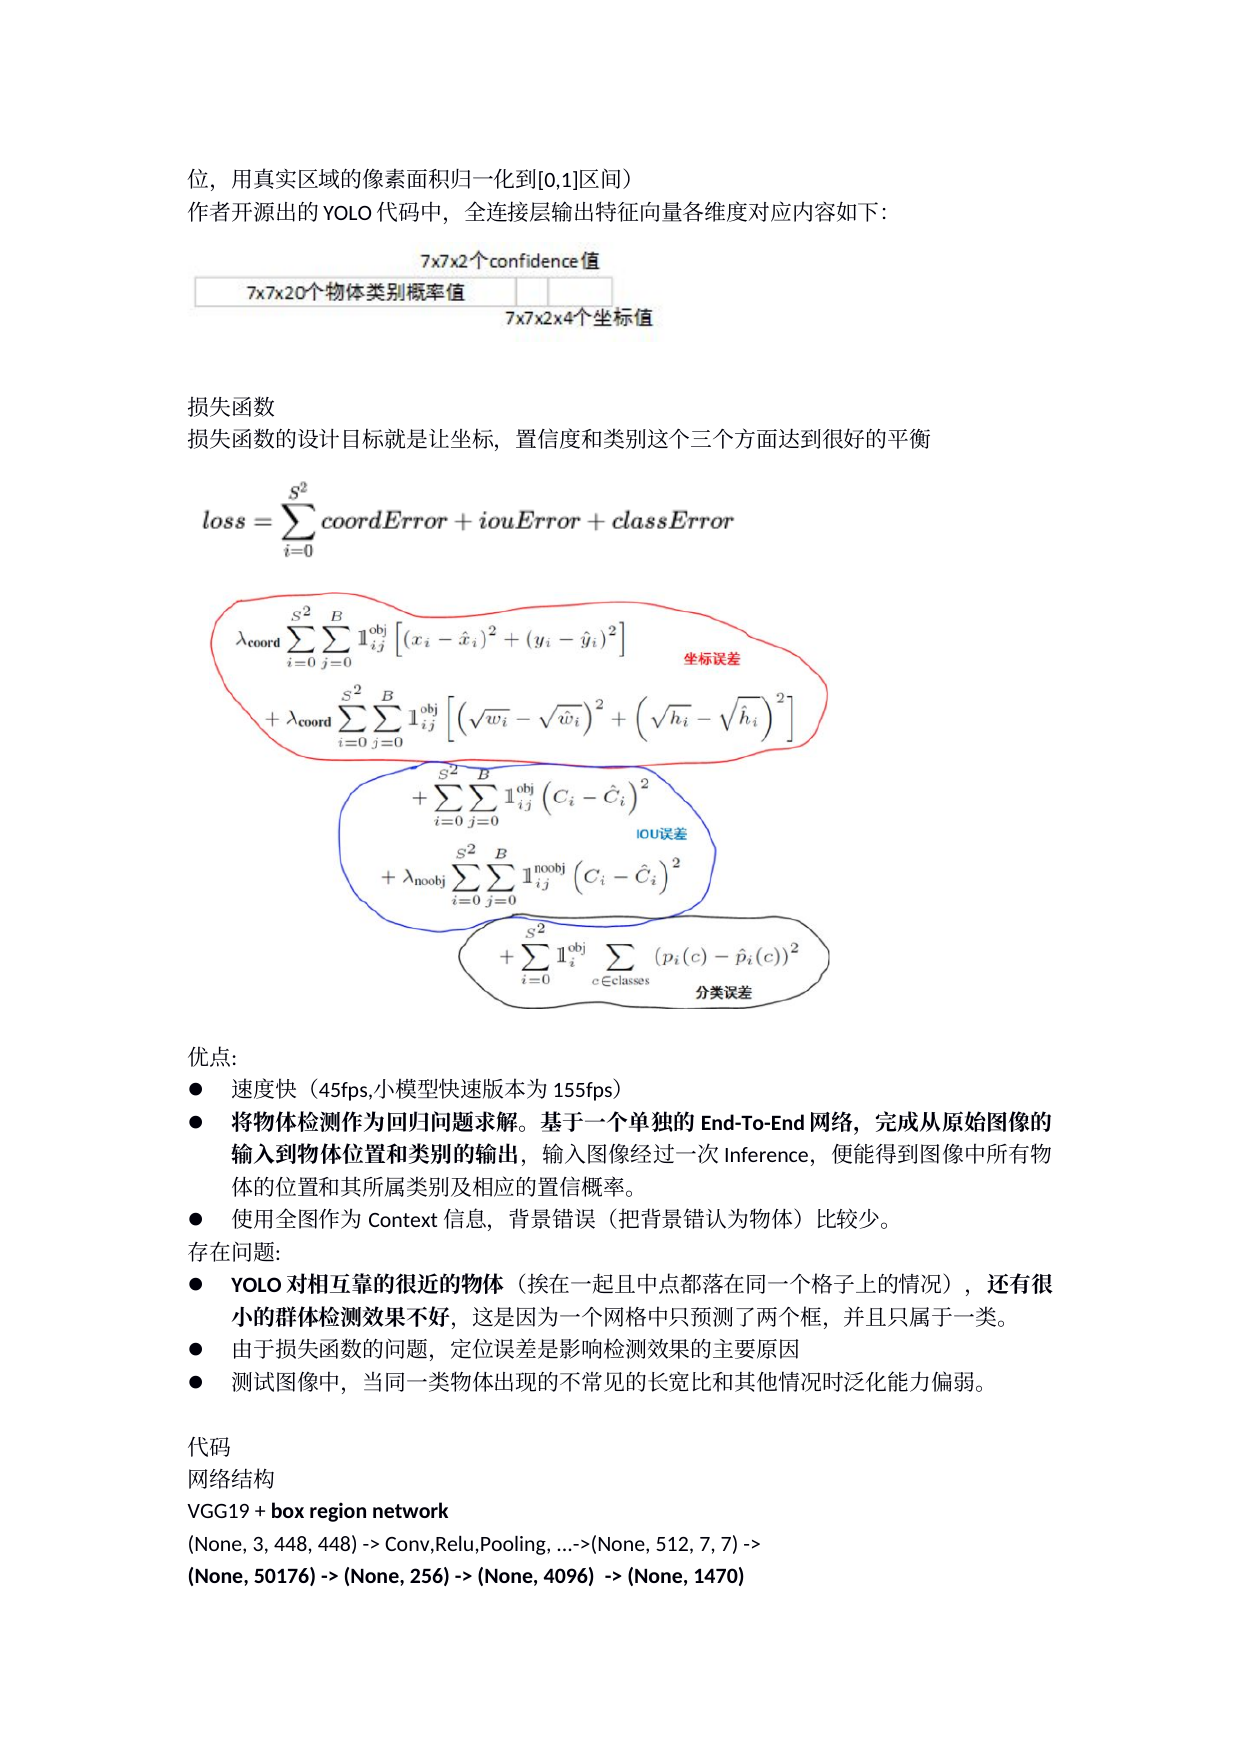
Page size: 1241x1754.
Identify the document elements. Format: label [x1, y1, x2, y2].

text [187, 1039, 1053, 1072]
picture [187, 242, 671, 342]
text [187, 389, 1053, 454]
picture [187, 584, 837, 1028]
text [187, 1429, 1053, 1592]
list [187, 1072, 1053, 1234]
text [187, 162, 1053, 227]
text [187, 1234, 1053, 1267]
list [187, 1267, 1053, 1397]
picture [187, 466, 750, 573]
